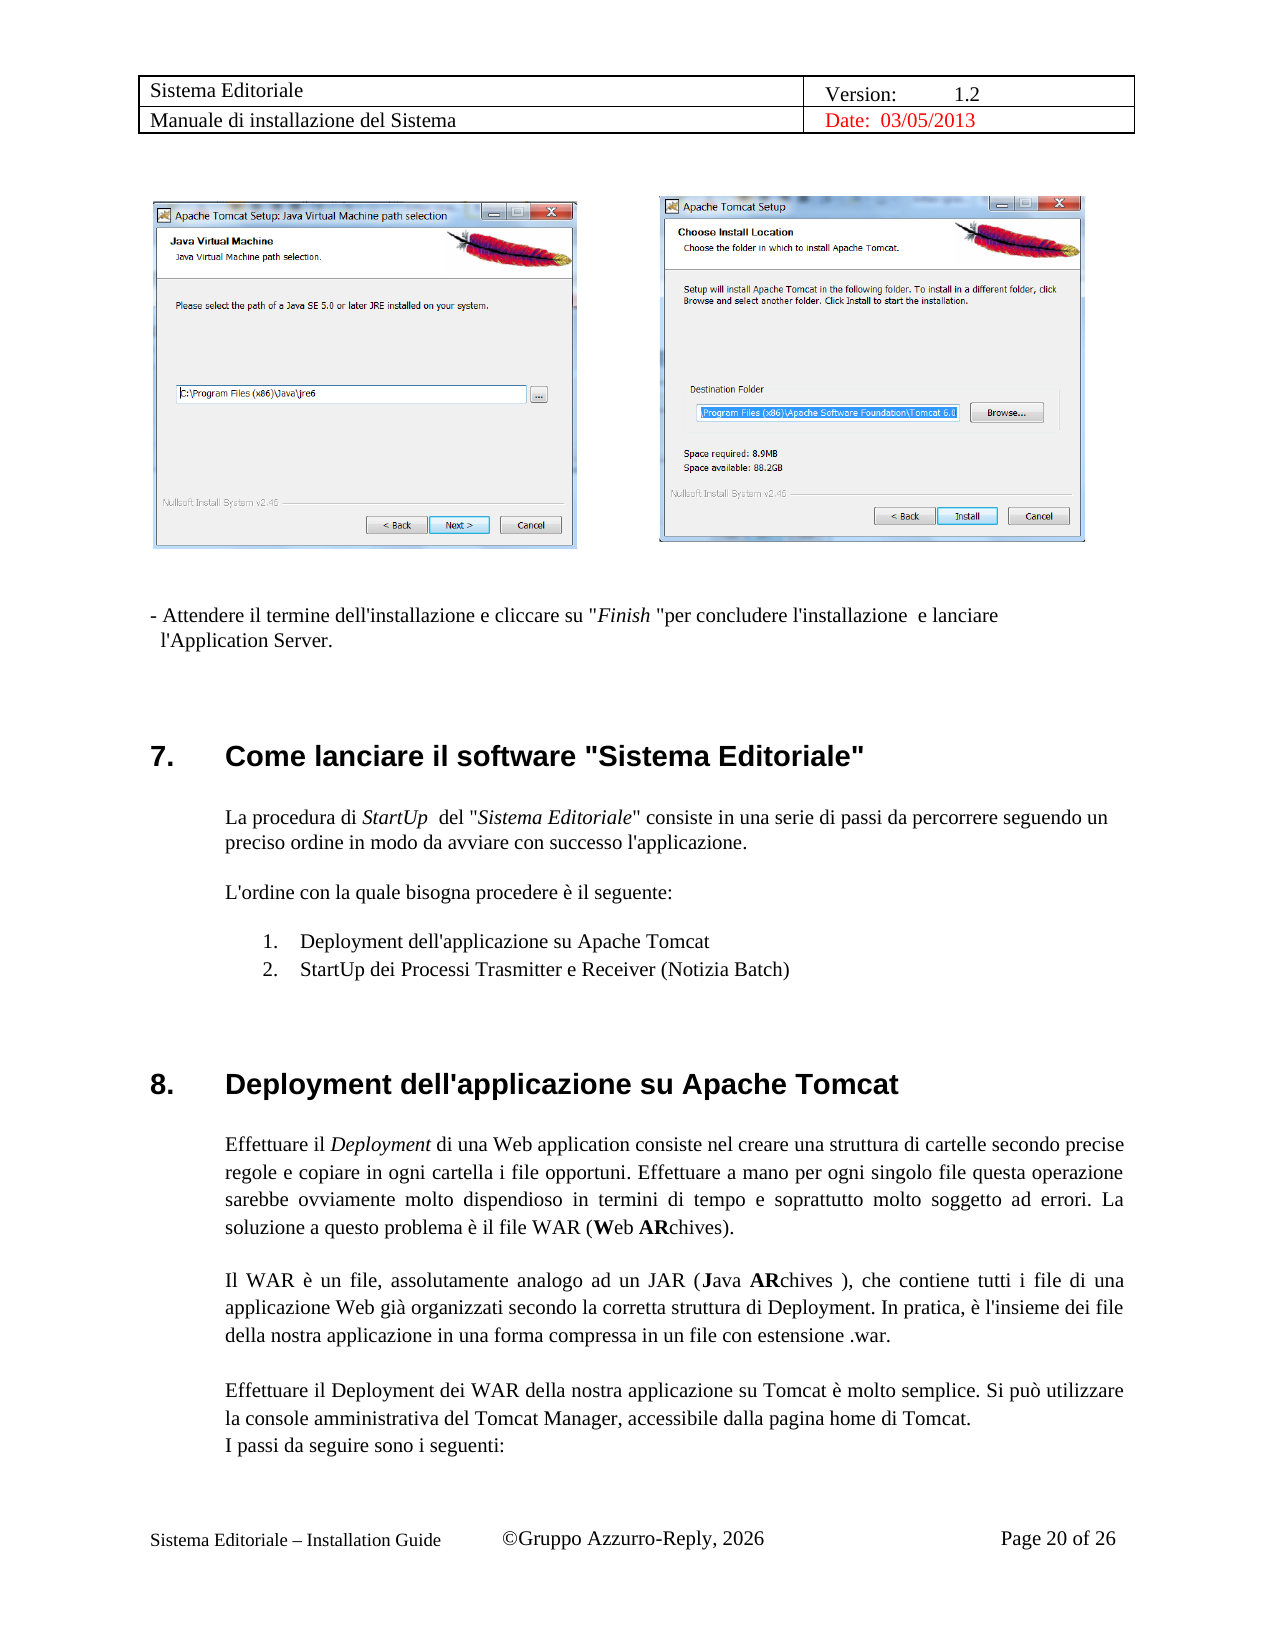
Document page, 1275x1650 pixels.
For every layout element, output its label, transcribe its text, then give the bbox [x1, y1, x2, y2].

subtitle Come lanciare il software "Sistema Editoriale" [150, 739, 1125, 773]
picture [153, 201, 578, 549]
picture [659, 196, 1085, 542]
text l'Application Server. [150, 627, 1125, 652]
text Effettuare il Deployment di una Web application consiste nel creare una struttura di cartelle secondo precise regole e copiare in ogni cartella i file opportuni. Effettuare a mano per ogni singolo file questa operazione sarebbe ovviamente molto dispendioso in termini di tempo e soprattutto molto soggetto ad errori. La soluzione a questo problema è il file WAR (Web ARchives). [225, 1132, 1125, 1239]
list StartUp dei Processi Trasmitter e Receiver (Notizia Batch) [262, 956, 1125, 981]
text La procedura di StartUp del "Sistema Editoriale" consiste in una serie di passi da percorrere seguendo un preciso ordine in modo da avviare con successo l'applicazione. [150, 804, 1125, 854]
text I passi da seguire sono i seguenti: [225, 1433, 1125, 1457]
subtitle Deployment dell'applicazione su Apache Tomcat [150, 1067, 1125, 1101]
list Deployment dell'applicazione su Apache Tomcat [262, 929, 1125, 953]
text Il WAR è un file, assolutamente analogo ad un JAR (Java ARchives ), che contiene tutti i file di una applicazione Web già organizzati secondo la corretta struttura di Deployment. In pratica, è l'insieme dei file della nostra applicazione in una forma compressa in un file con estensione .war. [225, 1268, 1125, 1347]
text - Attendere il termine dell'installazione e cliccare su "Finish "per concludere l'installazione e lanciare [150, 602, 1125, 627]
text L'ordine con la quale bisogna procedere è il seguente: [150, 879, 1125, 904]
text Effettuare il Deployment dei WAR della nostra applicazione su Tomcat è molto semplice. Si può utilizzare la console amministrativa del Tomcat Manager, accessibile dalla pagina home di Tomcat. [225, 1378, 1125, 1430]
